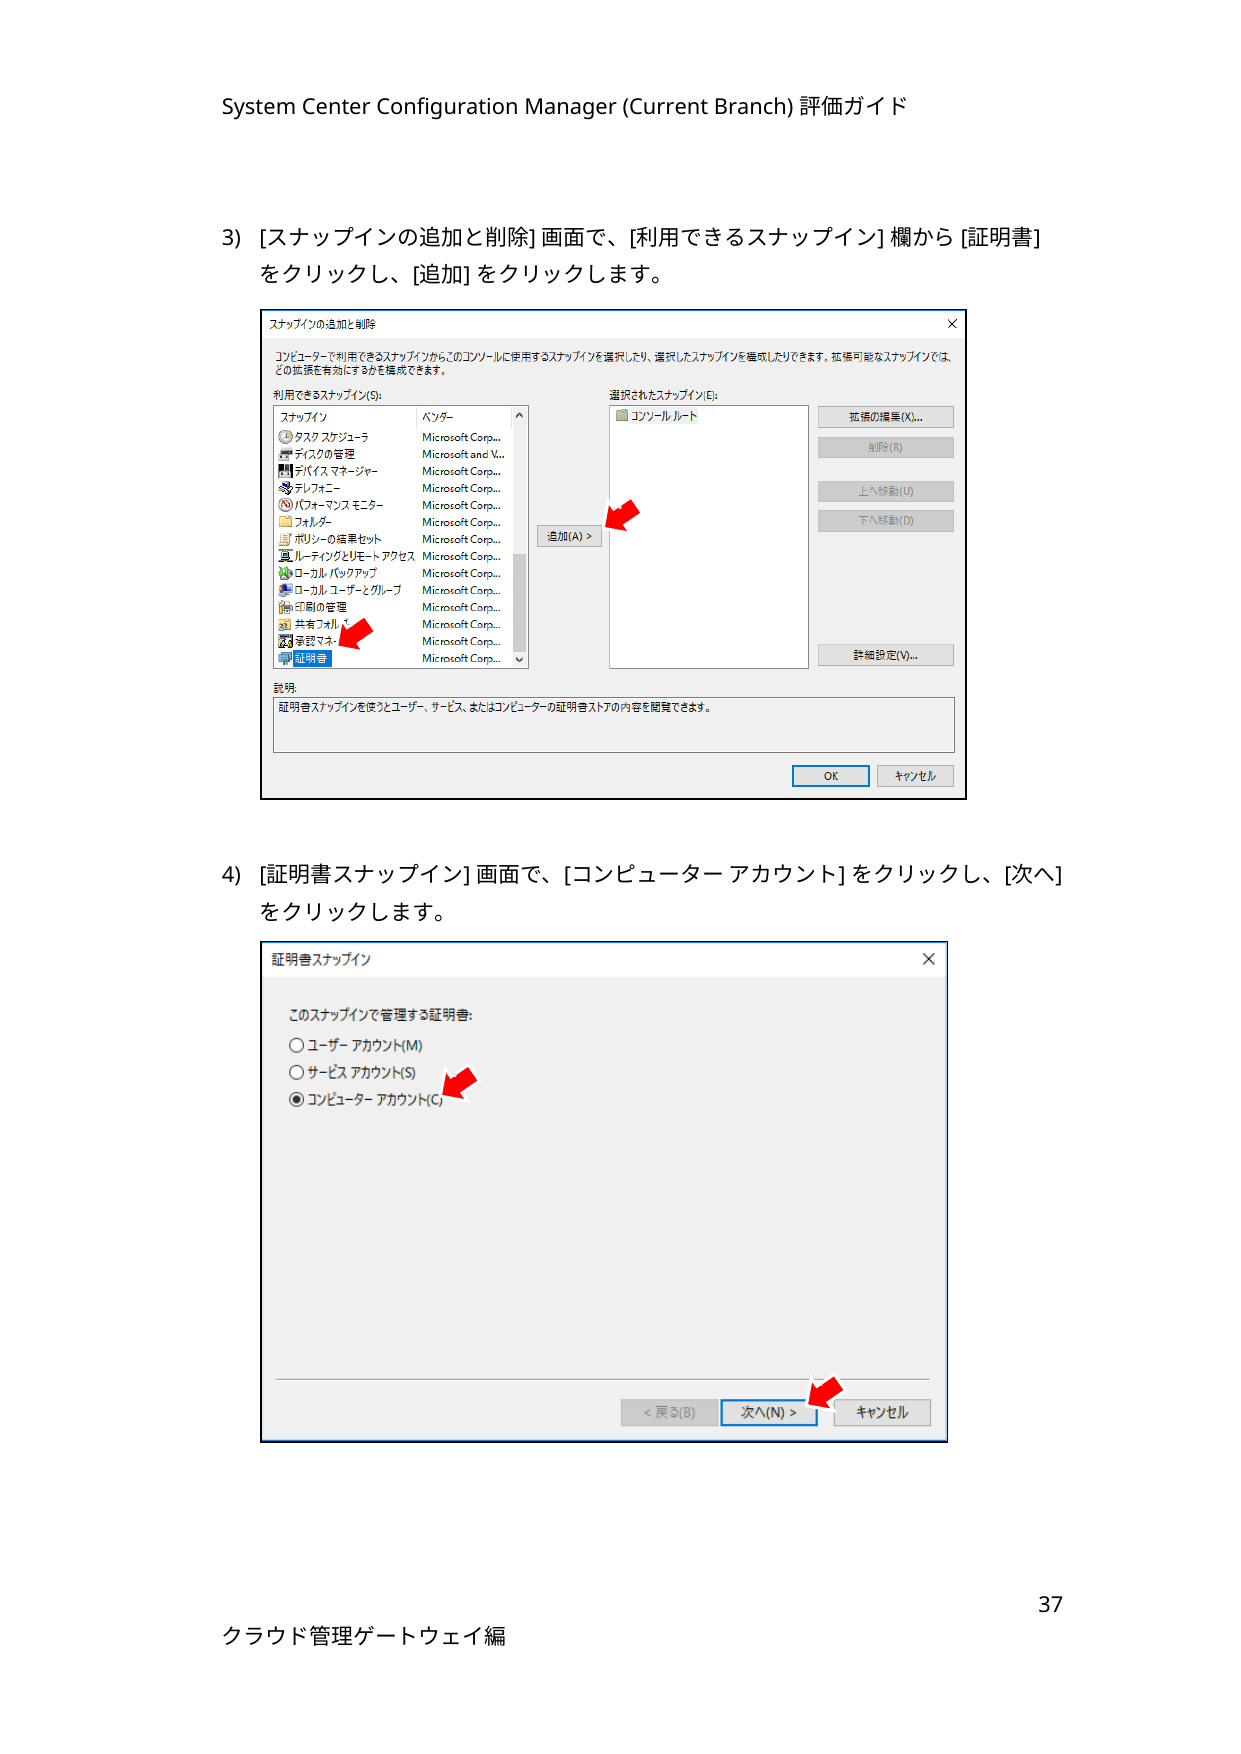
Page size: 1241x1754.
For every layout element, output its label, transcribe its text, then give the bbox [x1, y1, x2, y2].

list [スナップインの追加と削除] 画面で、[利用できるスナップイン] 欄から [証明書] をクリックし、[追加] をクリックします。 [222, 217, 1063, 292]
picture [262, 310, 965, 798]
picture [262, 942, 947, 1441]
list [証明書スナップイン] 画面で、[コンピューター アカウント] をクリックし、[次へ] をクリックします。 [222, 854, 1063, 929]
